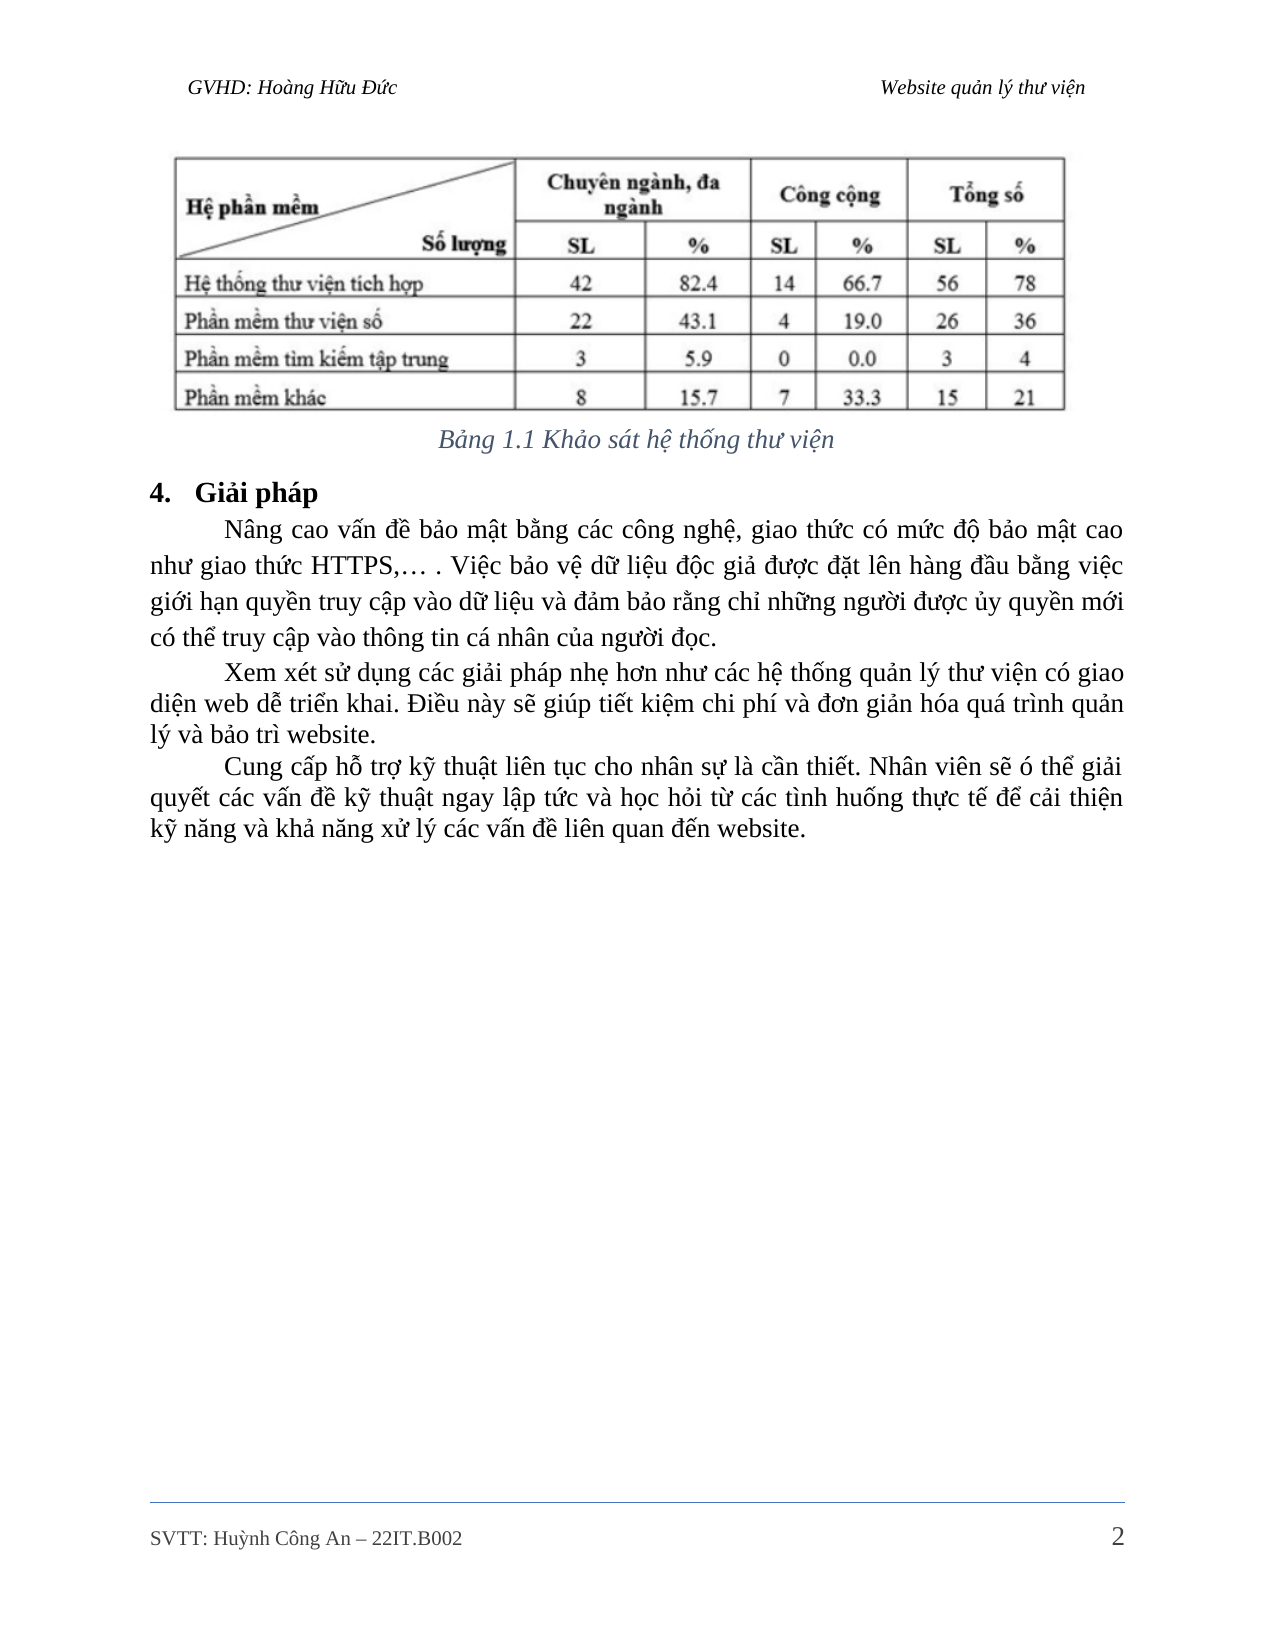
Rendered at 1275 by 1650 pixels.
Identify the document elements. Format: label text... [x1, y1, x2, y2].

picture [150, 150, 1091, 423]
text Cung cấp hỗ trợ kỹ thuật liên tục cho nhân sự là cần thiết. Nhân viên sẽ ó thể giải quyết các vấn đề kỹ thuật ngay lập tức và học hỏi từ các tình huống thực tế để cải thiện kỹ năng và khả năng xử lý các vấn đề liên quan đến website. [150, 750, 1125, 843]
text Xem xét sử dụng các giải pháp nhẹ hơn như các hệ thống quản lý thư viện có giao diện web dễ triển khai. Điều này sẽ giúp tiết kiệm chi phí và đơn giản hóa quá trình quản lý và bảo trì website. [150, 656, 1125, 750]
text Nâng cao vấn đề bảo mật bằng các công nghệ, giao thức có mức độ bảo mật cao như giao thức HTTPS,… . Việc bảo vệ dữ liệu độc giả được đặt lên hàng đầu bằng việc giới hạn quyền truy cập vào dữ liệu và đảm bảo rằng chỉ những người được ủy quyền mới có thể truy cập vào thông tin cá nhân của người đọc. [150, 513, 1125, 652]
text Bảng 1.1 Khảo sát hệ thống thư viện [150, 423, 1125, 454]
subtitle Giải pháp [149, 475, 1125, 508]
